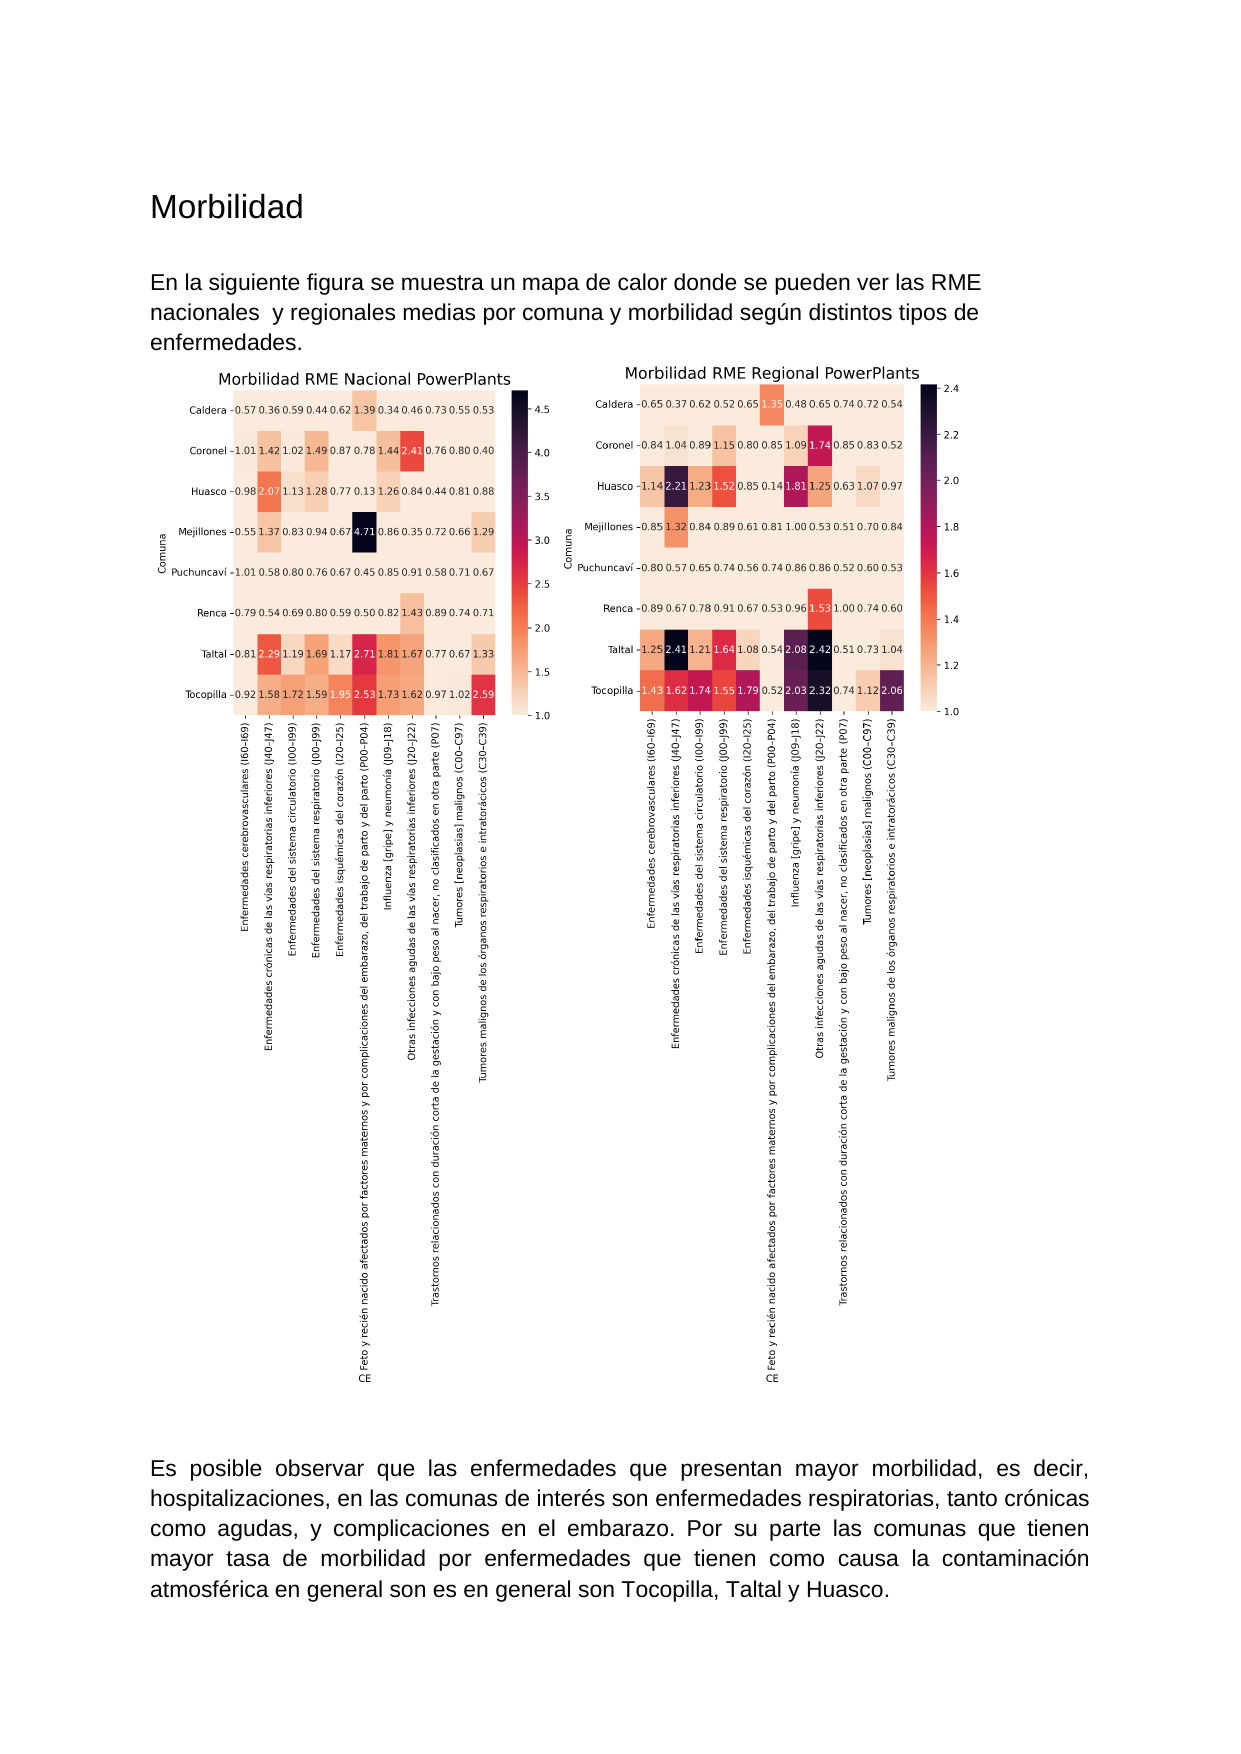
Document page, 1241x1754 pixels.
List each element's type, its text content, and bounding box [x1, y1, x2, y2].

text Es posible observar que las enfermedades que presentan mayor morbilidad, es decir, hospitalizaciones, en las comunas de interés son enfermedades respiratorias, tanto crónicas como agudas, y complicaciones en el embarazo. Por su parte las comunas que tienen mayor tasa de morbilidad por enfermedades que tienen como causa la contaminación atmosférica en general son es en general son Tocopilla, Taltal y Huasco. [150, 1455, 1090, 1602]
text En la siguiente figura se muestra un mapa de calor donde se pueden ver las RME nacionales y regionales medias por comuna y morbilidad según distintos tipos de enfermedades. [150, 269, 1090, 355]
picture [150, 359, 966, 1391]
subtitle Morbilidad [150, 187, 1090, 226]
